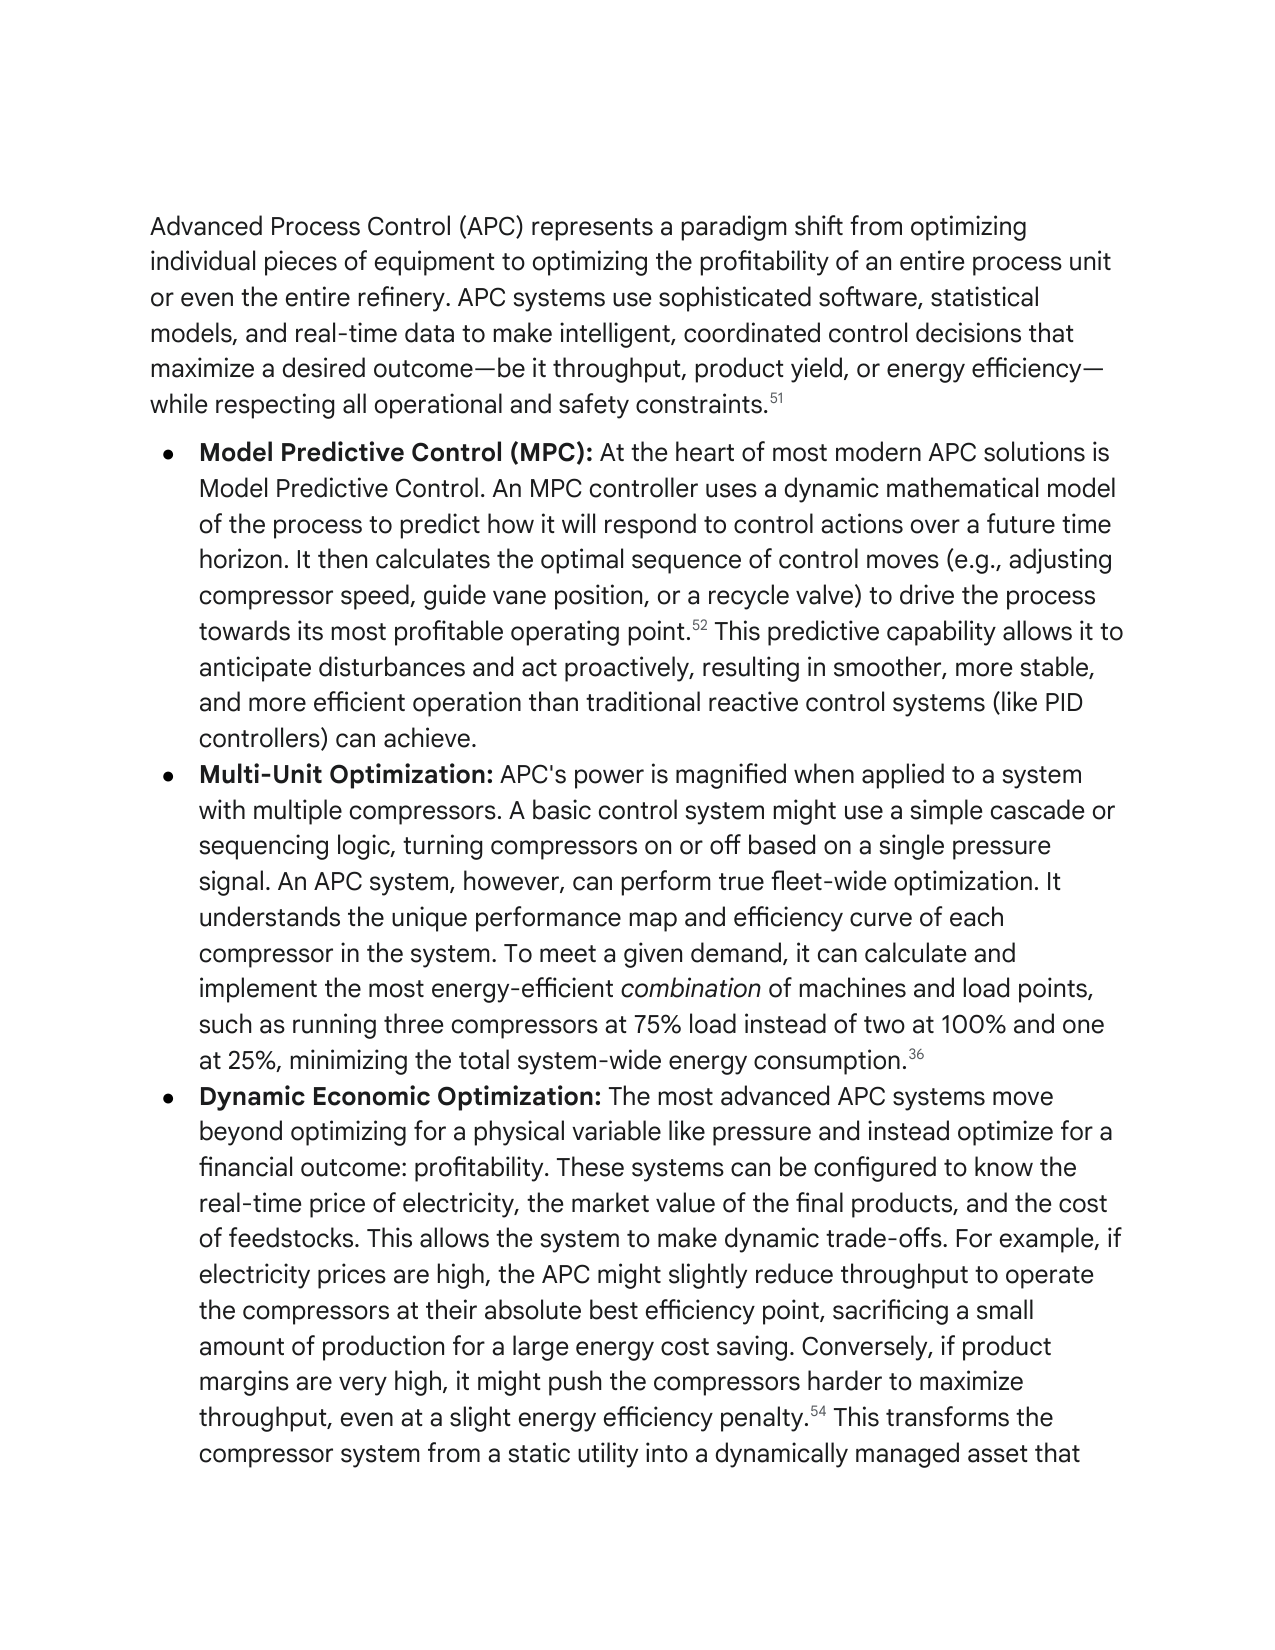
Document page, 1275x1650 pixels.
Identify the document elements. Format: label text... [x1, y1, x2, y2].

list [161, 1081, 1125, 1469]
list Multi-Unit Optimization: APC's power is magnified when applied to a system with multiple compressors. A basic control system might use a simple cascade or sequencing logic, turning compressors on or off based on a single pressure signal. An APC system, however, can perform true fleet-wide optimization. It understands the unique performance map and efficiency curve of each compressor in the system. To meet a given demand, it can calculate and implement the most energy-efficient combination of machines and load points, such as running three compressors at 75% load instead of two at 100% and one at 25%, minimizing the total system-wide energy consumption.36 [161, 759, 1125, 1076]
list Model Predictive Control (MPC): At the heart of most modern APC solutions is Model Predictive Control. An MPC controller uses a dynamic mathematical model of the process to predict how it will respond to control actions over a future time horizon. It then calculates the optimal sequence of control moves (e.g., adjusting compressor speed, guide vane position, or a recycle valve) to drive the process towards its most profitable operating point.52 This predictive capability allows it to anticipate disturbances and act proactively, resulting in smoother, more stable, and more efficient operation than traditional reactive control systems (like PID controllers) can achieve. [161, 438, 1125, 755]
text Advanced Process Control (APC) represents a paradigm shift from optimizing individual pieces of equipment to optimizing the profitability of an entire process unit or even the entire refinery. APC systems use sophisticated software, statistical models, and real-time data to make intelligent, coordinated control decisions that maximize a desired outcome—be it throughput, product yield, or energy efficiency—while respecting all operational and safety constraints.51 [150, 211, 1125, 421]
